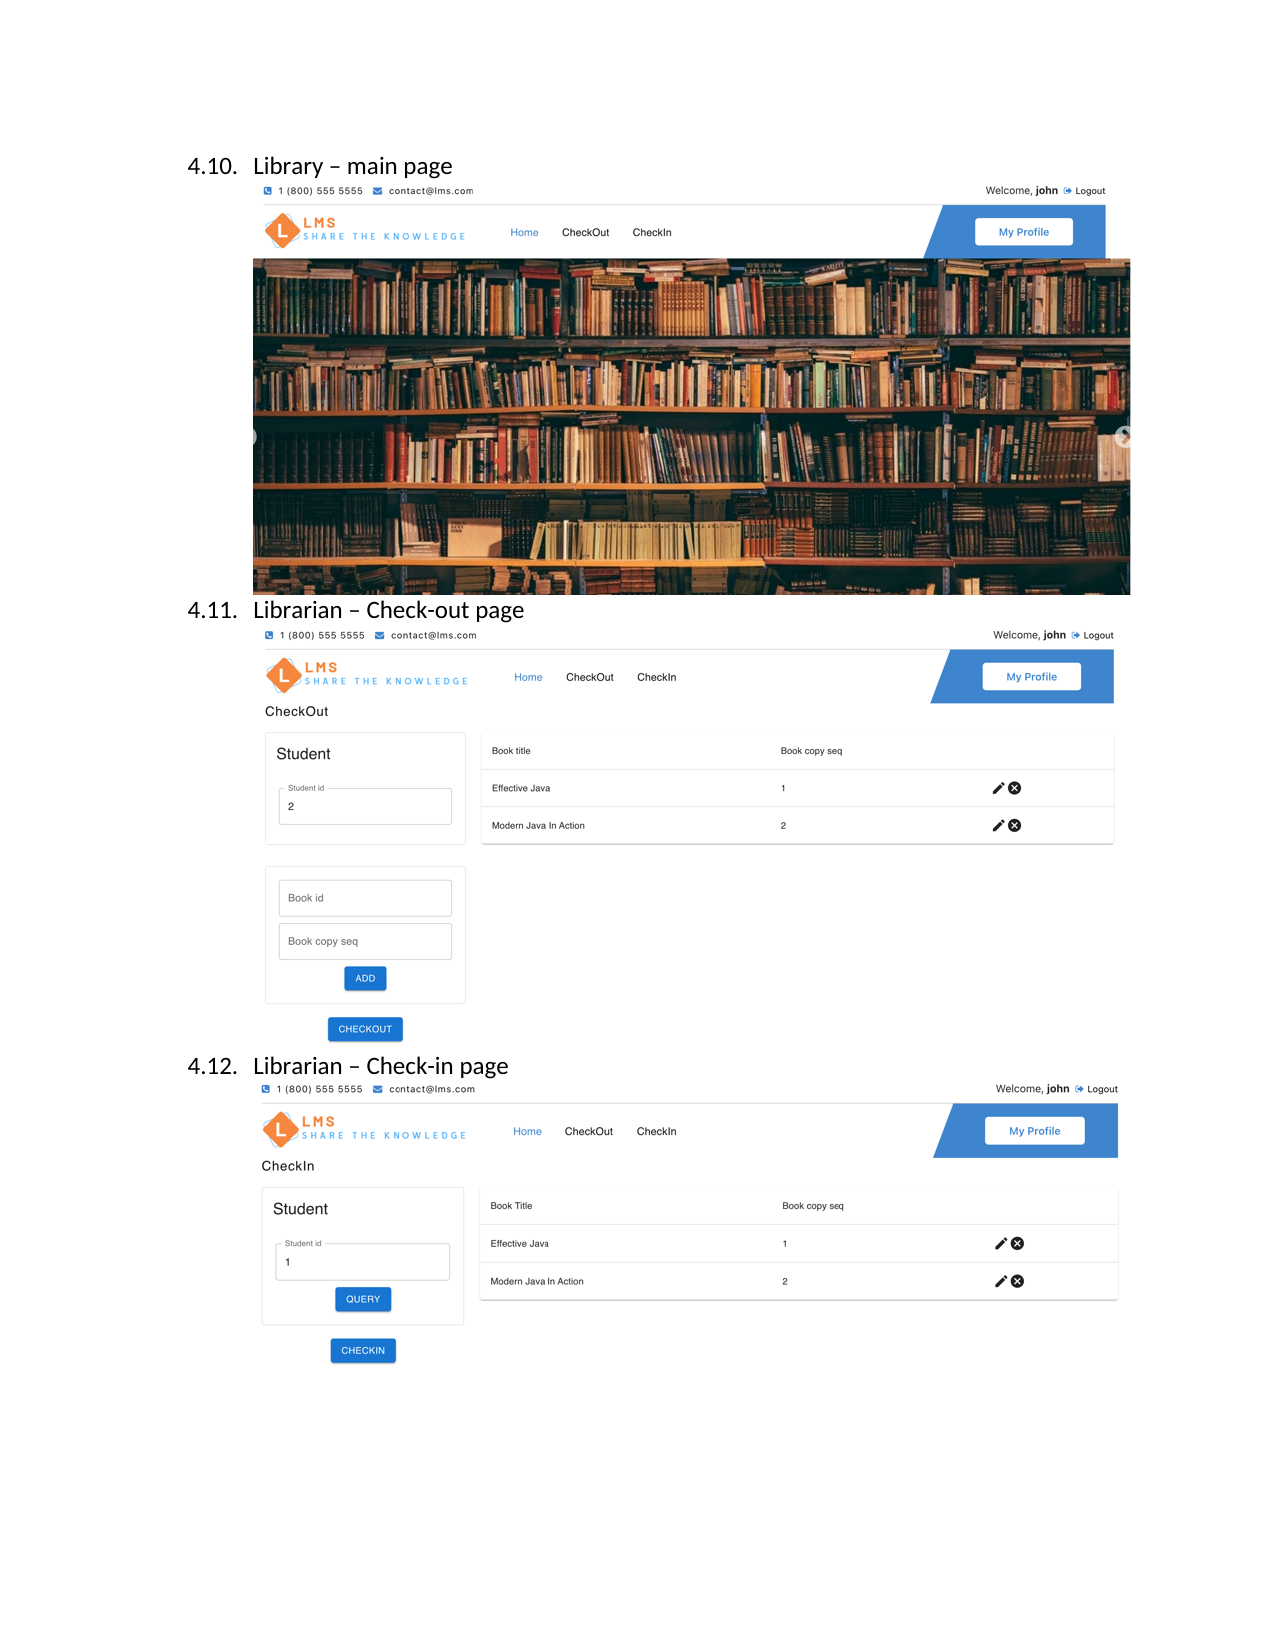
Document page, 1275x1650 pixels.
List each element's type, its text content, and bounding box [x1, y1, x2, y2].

list Library – main page [187, 150, 1125, 181]
list Librarian – Check-in page [187, 1050, 1125, 1081]
picture [253, 1081, 1131, 1371]
picture [253, 180, 1131, 595]
list Librarian – Check-out page [187, 594, 1125, 625]
picture [253, 625, 1125, 1051]
